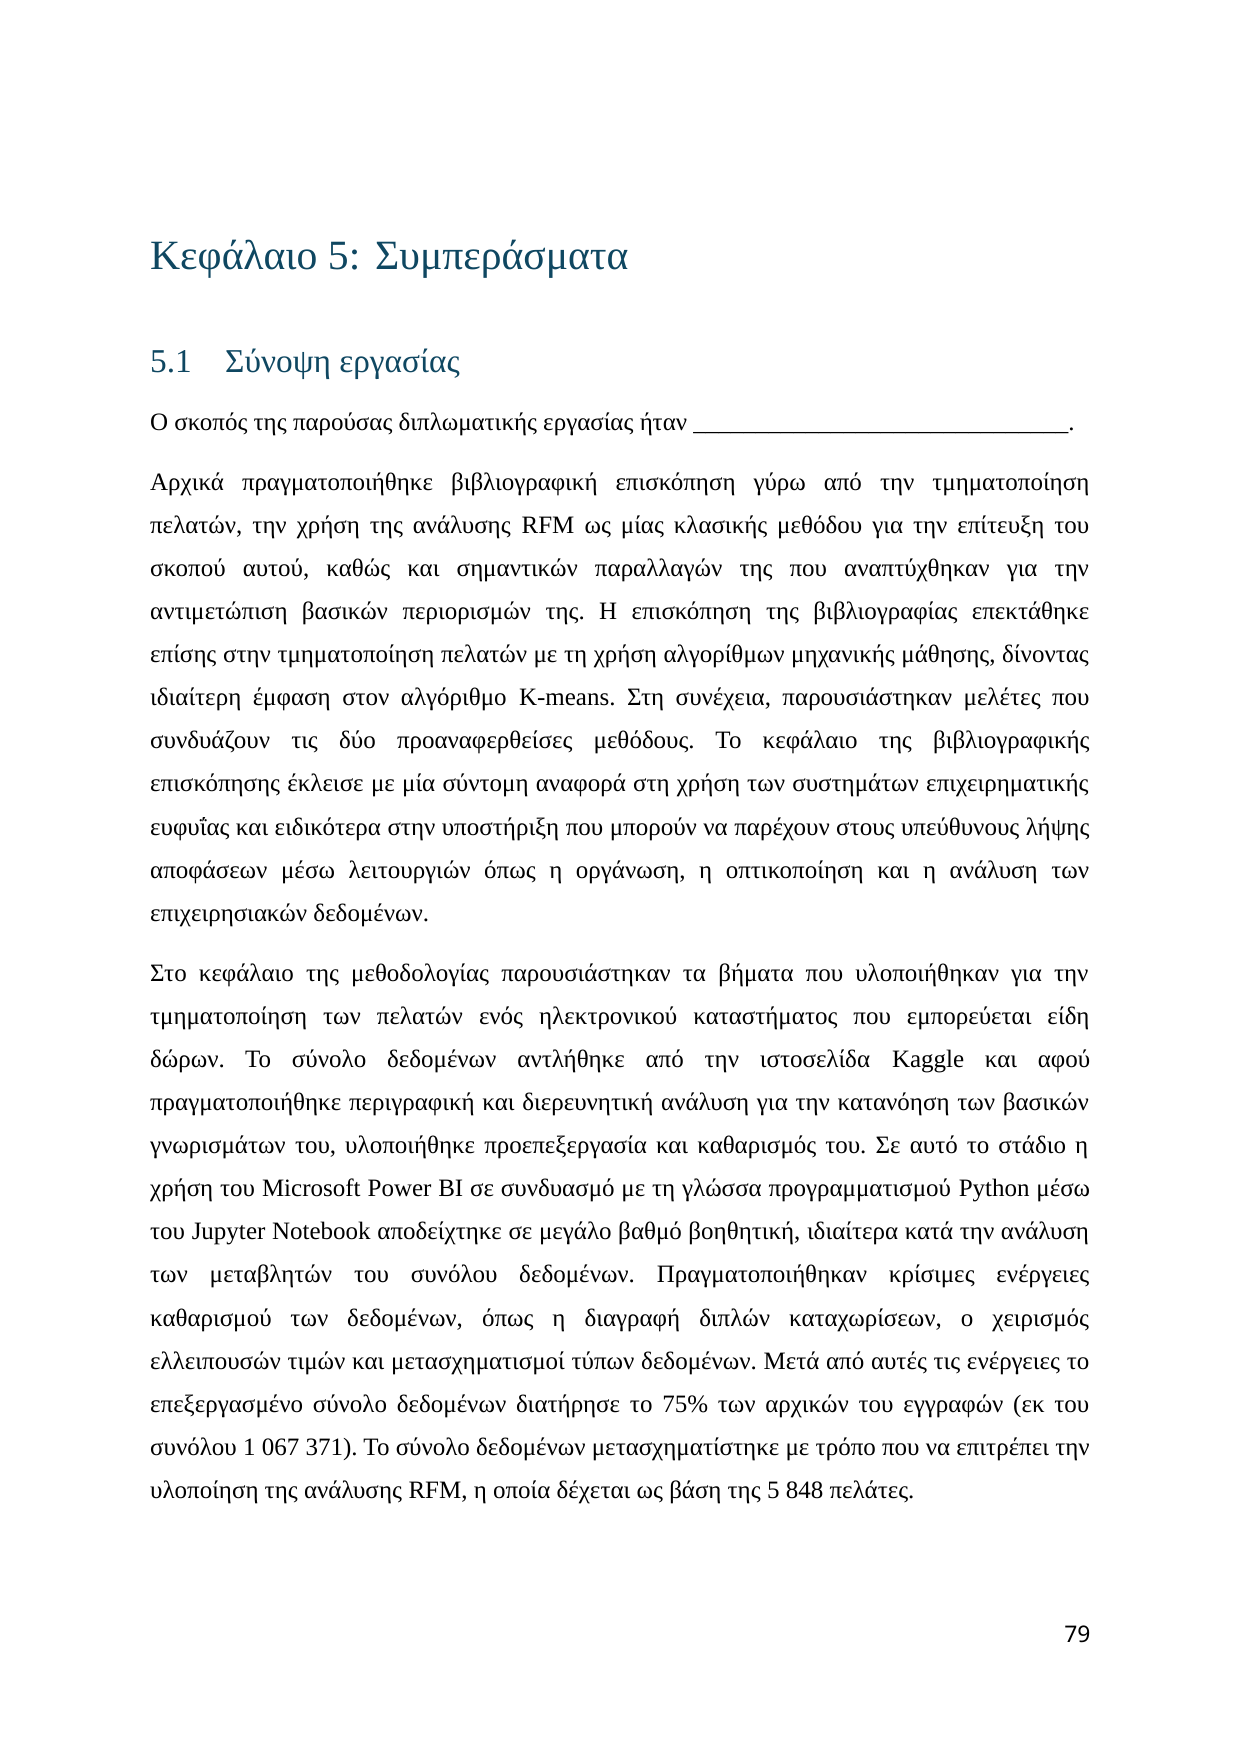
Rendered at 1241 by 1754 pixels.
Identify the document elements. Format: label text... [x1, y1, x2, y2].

text Στο κεφάλαιο της μεθοδολογίας παρουσιάστηκαν τα βήματα που υλοποιήθηκαν για την τμηματοποίηση των πελατών ενός ηλεκτρονικού καταστήματος που εμπορεύεται είδη δώρων. Το σύνολο δεδομένων αντλήθηκε από την ιστοσελίδα Kaggle και αφού πραγματοποιήθηκε περιγραφική και διερευνητική ανάλυση για την κατανόηση των βασικών γνωρισμάτων του, υλοποιήθηκε προεπεξεργασία και καθαρισμός του. Σε αυτό το στάδιο η χρήση του Microsoft Power BI σε συνδυασμό με τη γλώσσα προγραμματισμού Python μέσω του Jupyter Notebook αποδείχτηκε σε μεγάλο βαθμό βοηθητική, ιδιαίτερα κατά την ανάλυση των μεταβλητών του συνόλου δεδομένων. Πραγματοποιήθηκαν κρίσιμες ενέργειες καθαρισμού των δεδομένων, όπως η διαγραφή διπλών καταχωρίσεων, ο χειρισμός ελλειπουσών τιμών και μετασχηματισμοί τύπων δεδομένων. Μετά από αυτές τις ενέργειες το επεξεργασμένο σύνολο δεδομένων διατήρησε το 75% των αρχικών του εγγραφών (εκ του συνόλου 1 067 371). Το σύνολο δεδομένων μετασχηματίστηκε με τρόπο που να επιτρέπει την υλοποίηση της ανάλυσης RFM, η οποία δέχεται ως βάση της 5 848 πελάτες. [150, 958, 1090, 1504]
text Αρχικά πραγματοποιήθηκε βιβλιογραφική επισκόπηση γύρω από την τμηματοποίηση πελατών, την χρήση της ανάλυσης RFM ως μίας κλασικής μεθόδου για την επίτευξη του σκοπού αυτού, καθώς και σημαντικών παραλλαγών της που αναπτύχθηκαν για την αντιμετώπιση βασικών περιορισμών της. Η επισκόπηση της βιβλιογραφίας επεκτάθηκε επίσης στην τμηματοποίηση πελατών με τη χρήση αλγορίθμων μηχανικής μάθησης, δίνοντας ιδιαίτερη έμφαση στον αλγόριθμο K-means. Στη συνέχεια, παρουσιάστηκαν μελέτες που συνδυάζουν τις δύο προαναφερθείσες μεθόδους. Το κεφάλαιο της βιβλιογραφικής επισκόπησης έκλεισε με μία σύντομη αναφορά στη χρήση των συστημάτων επιχειρηματικής ευφυΐας και ειδικότερα στην υποστήριξη που μπορούν να παρέχουν στους υπεύθυνους λήψης αποφάσεων μέσω λειτουργιών όπως η οργάνωση, η οπτικοποίηση και η ανάλυση των επιχειρησιακών δεδομένων. [150, 467, 1090, 927]
text Ο σκοπός της παρούσας διπλωματικής εργασίας ήταν ______________________________. [150, 407, 1090, 436]
subtitle Σύνοψη εργασίας [150, 341, 1090, 379]
subtitle Συμπεράσματα [150, 231, 1090, 278]
